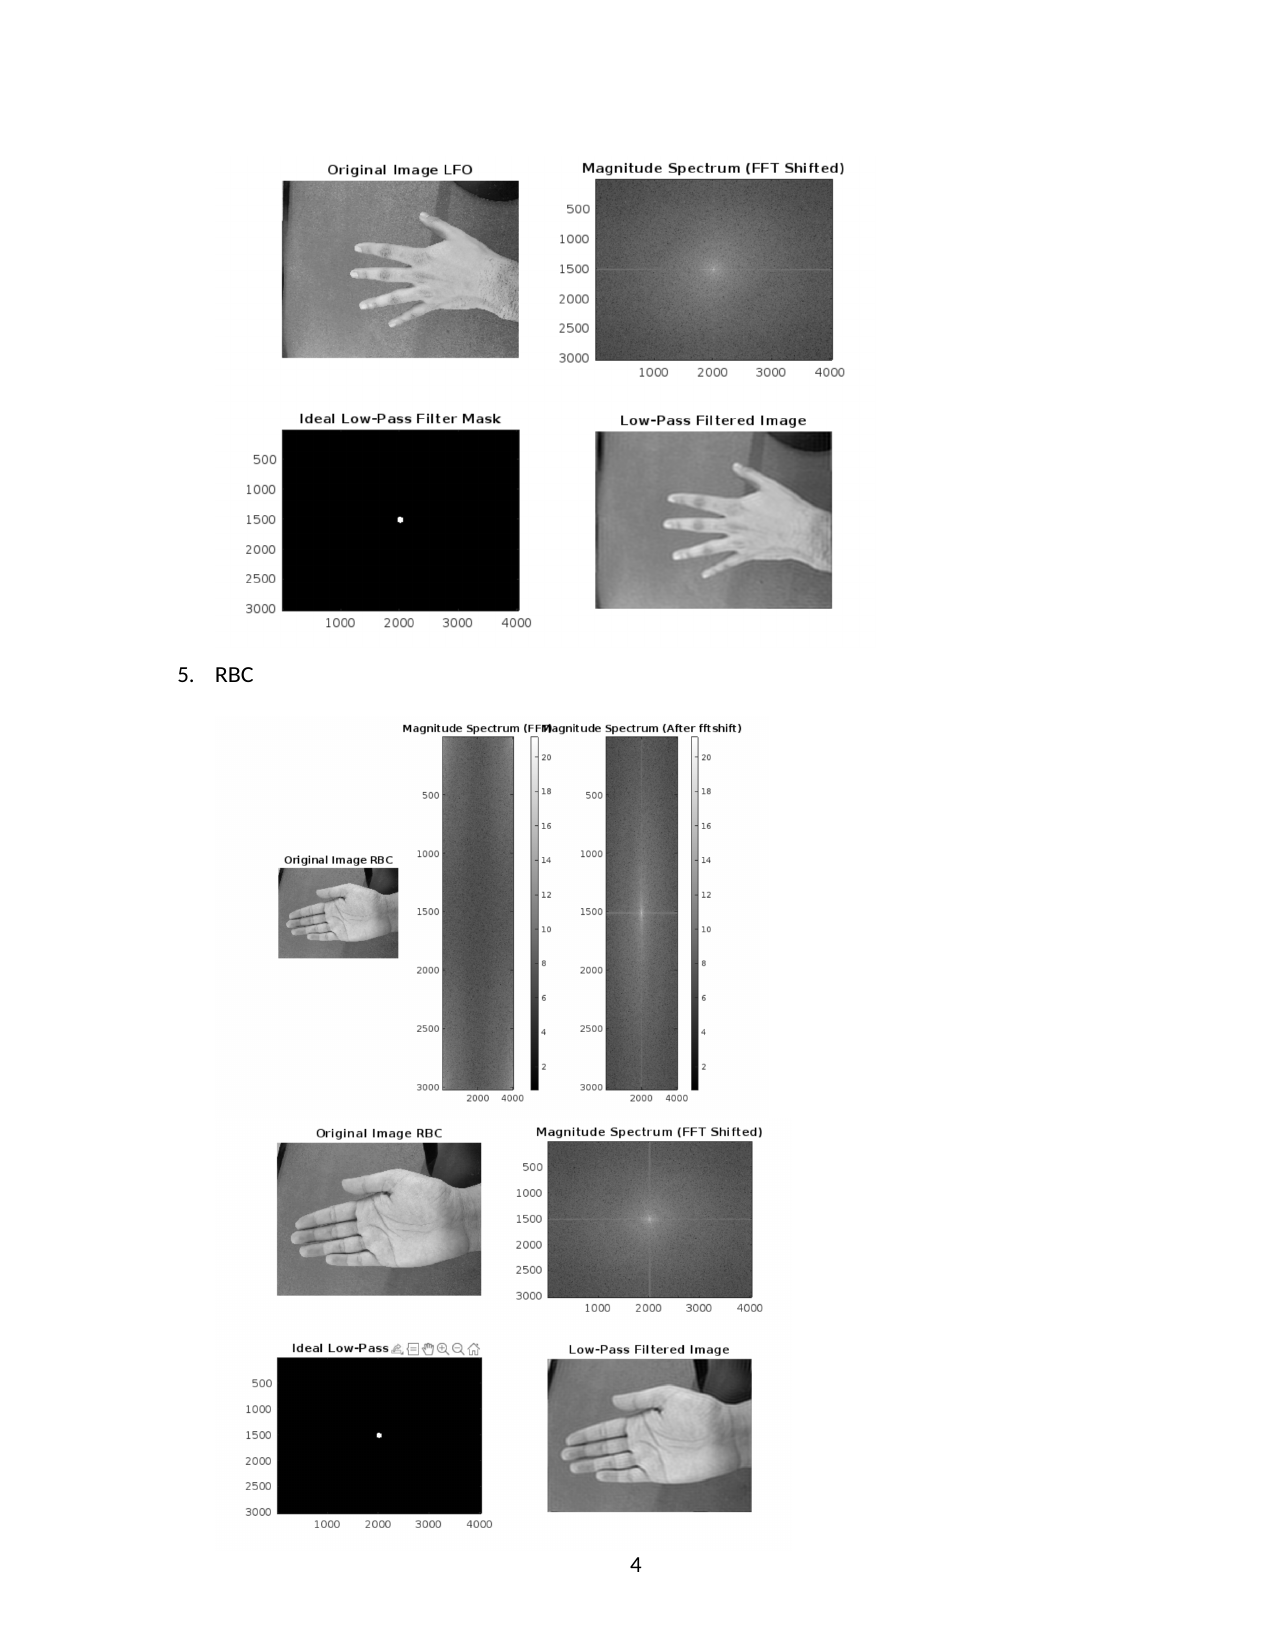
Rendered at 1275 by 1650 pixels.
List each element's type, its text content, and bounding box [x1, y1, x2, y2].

list RBC [177, 660, 1122, 688]
picture [214, 156, 876, 648]
picture [214, 716, 793, 1551]
